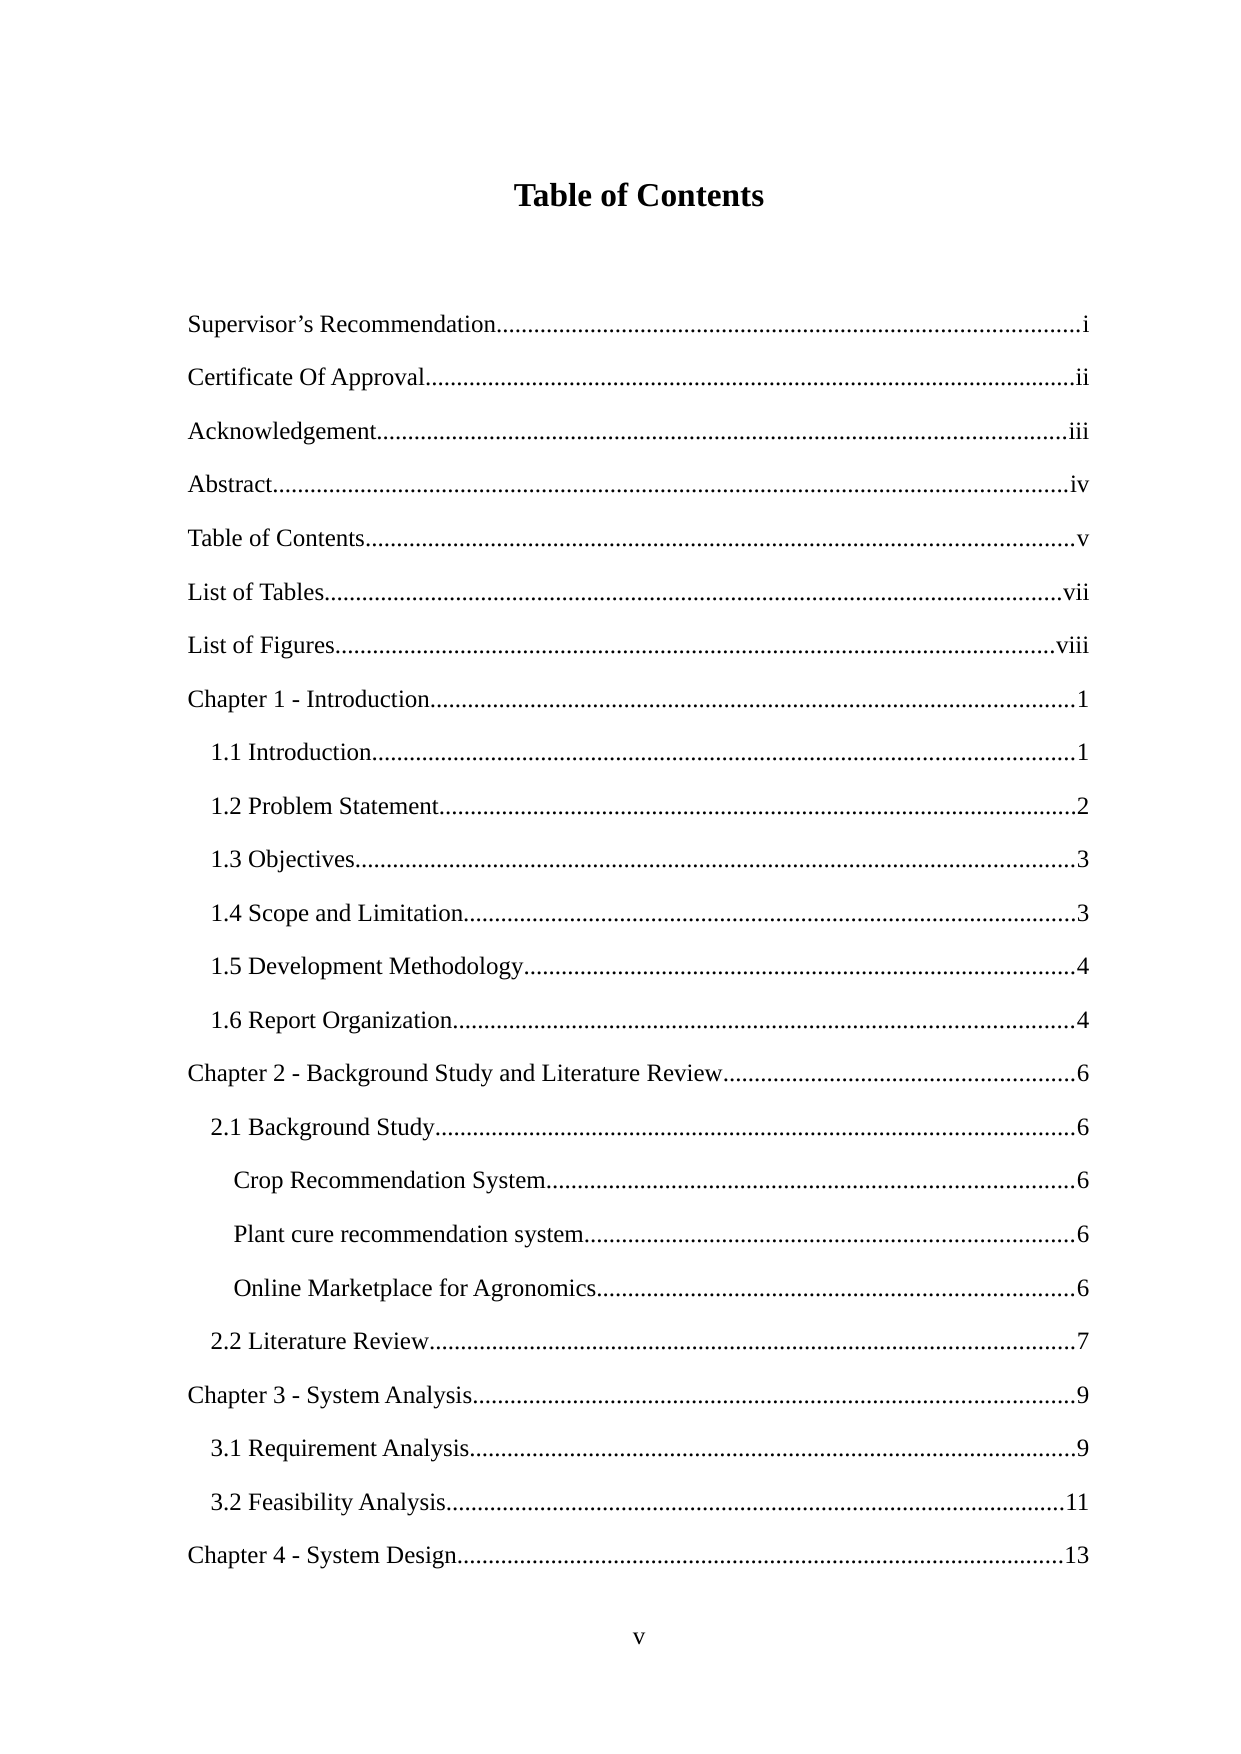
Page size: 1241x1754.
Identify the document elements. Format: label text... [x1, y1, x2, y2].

subtitle Table of Contents [187, 175, 1090, 213]
